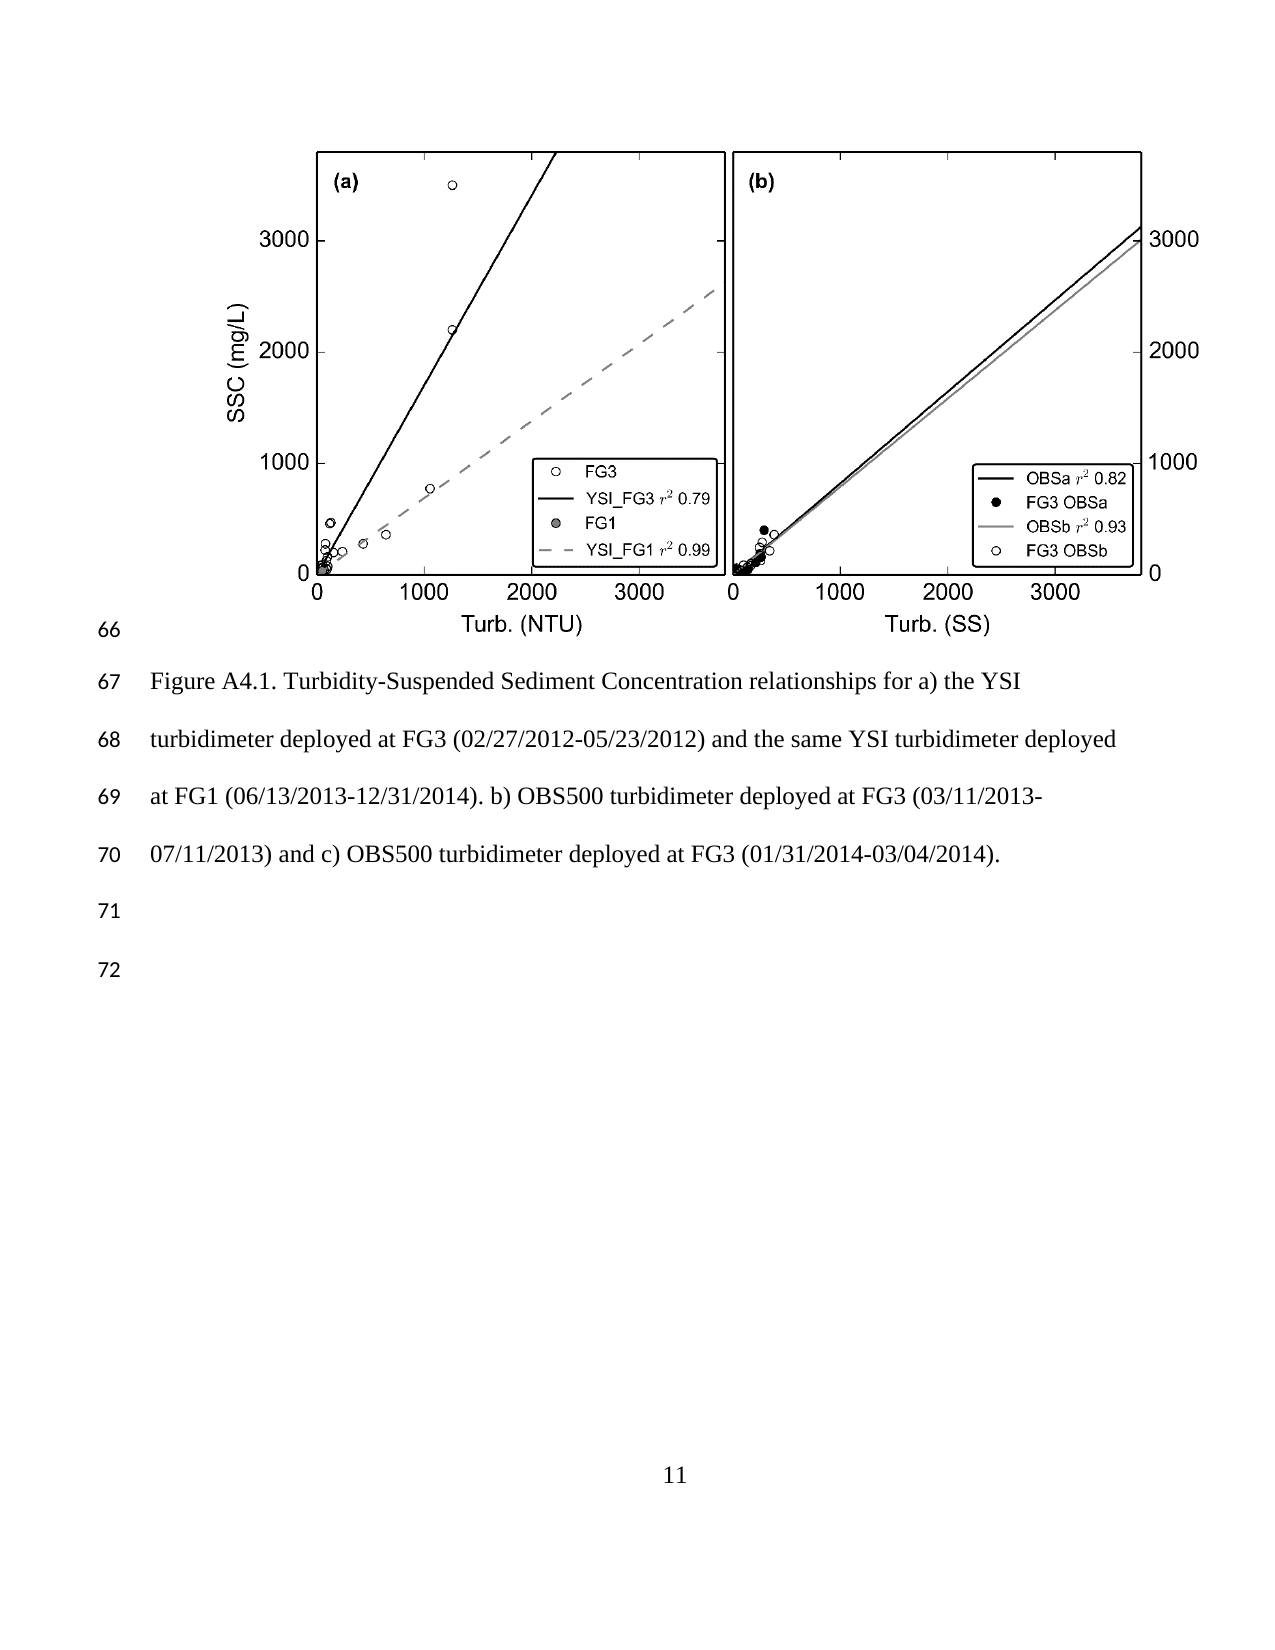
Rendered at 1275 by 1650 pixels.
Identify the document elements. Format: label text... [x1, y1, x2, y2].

text Figure A4.1. Turbidity-Suspended Sediment Concentration relationships for a) the YSI turbidimeter deployed at FG3 (02/27/2012-05/23/2012) and the same YSI turbidimeter deployed at FG1 (06/13/2013-12/31/2014). b) OBS500 turbidimeter deployed at FG3 (03/11/2013-07/11/2013) and c) OBS500 turbidimeter deployed at FG3 (01/31/2014-03/04/2014). [150, 666, 1125, 867]
picture [225, 150, 1200, 638]
